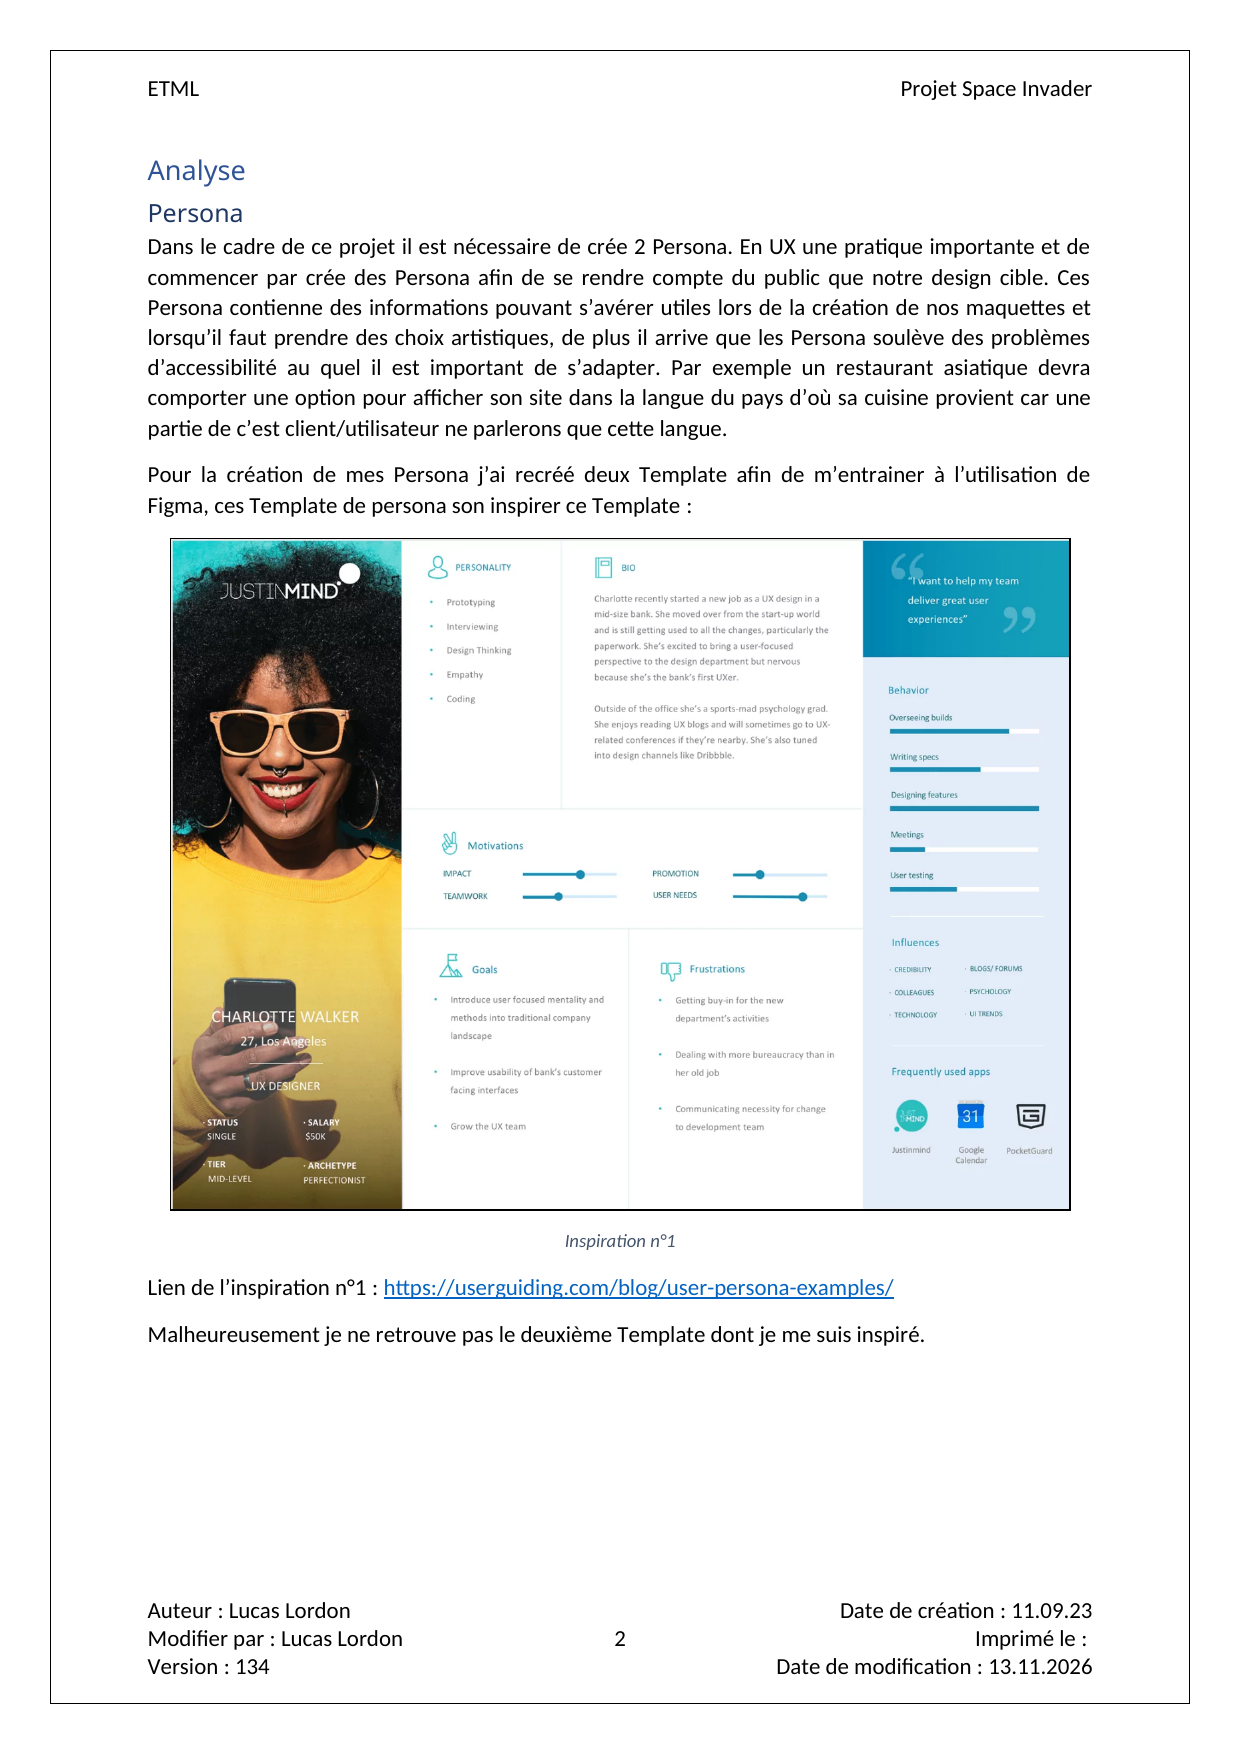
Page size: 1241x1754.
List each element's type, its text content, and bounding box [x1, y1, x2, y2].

text Lien de l’inspiration n°1 : https://userguiding.com/blog/user-persona-examples/ [147, 1273, 1093, 1301]
text Pour la création de mes Persona j’ai recréé deux Template afin de m’entrainer à l’utilisation de Figma, ces Template de persona son inspirer ce Template : [147, 461, 1093, 519]
subtitle Analyse [147, 152, 1093, 189]
text Dans le cadre de ce projet il est nécessaire de crée 2 Persona. En UX une pratique importante et de commencer par crée des Persona afin de se rendre compte du public que notre design cible. Ces Persona contienne des informations pouvant s’avérer utiles lors de la création de nos maquettes et lorsqu’il faut prendre des choix artistiques, de plus il arrive que les Persona soulève des problèmes d’accessibilité au quel il est important de s’adapter. Par exemple un restaurant asiatique devra comporter une option pour afficher son site dans la langue du pays d’où sa cuisine provient car une partie de c’est client/utilisateur ne parlerons que cette langue. [147, 232, 1093, 442]
text Inspiration n°1 [147, 1229, 1093, 1252]
text Malheureusement je ne retrouve pas le deuxième Template dont je me suis inspiré. [147, 1320, 1093, 1348]
subtitle Persona [147, 196, 1093, 230]
picture [171, 539, 1069, 1209]
